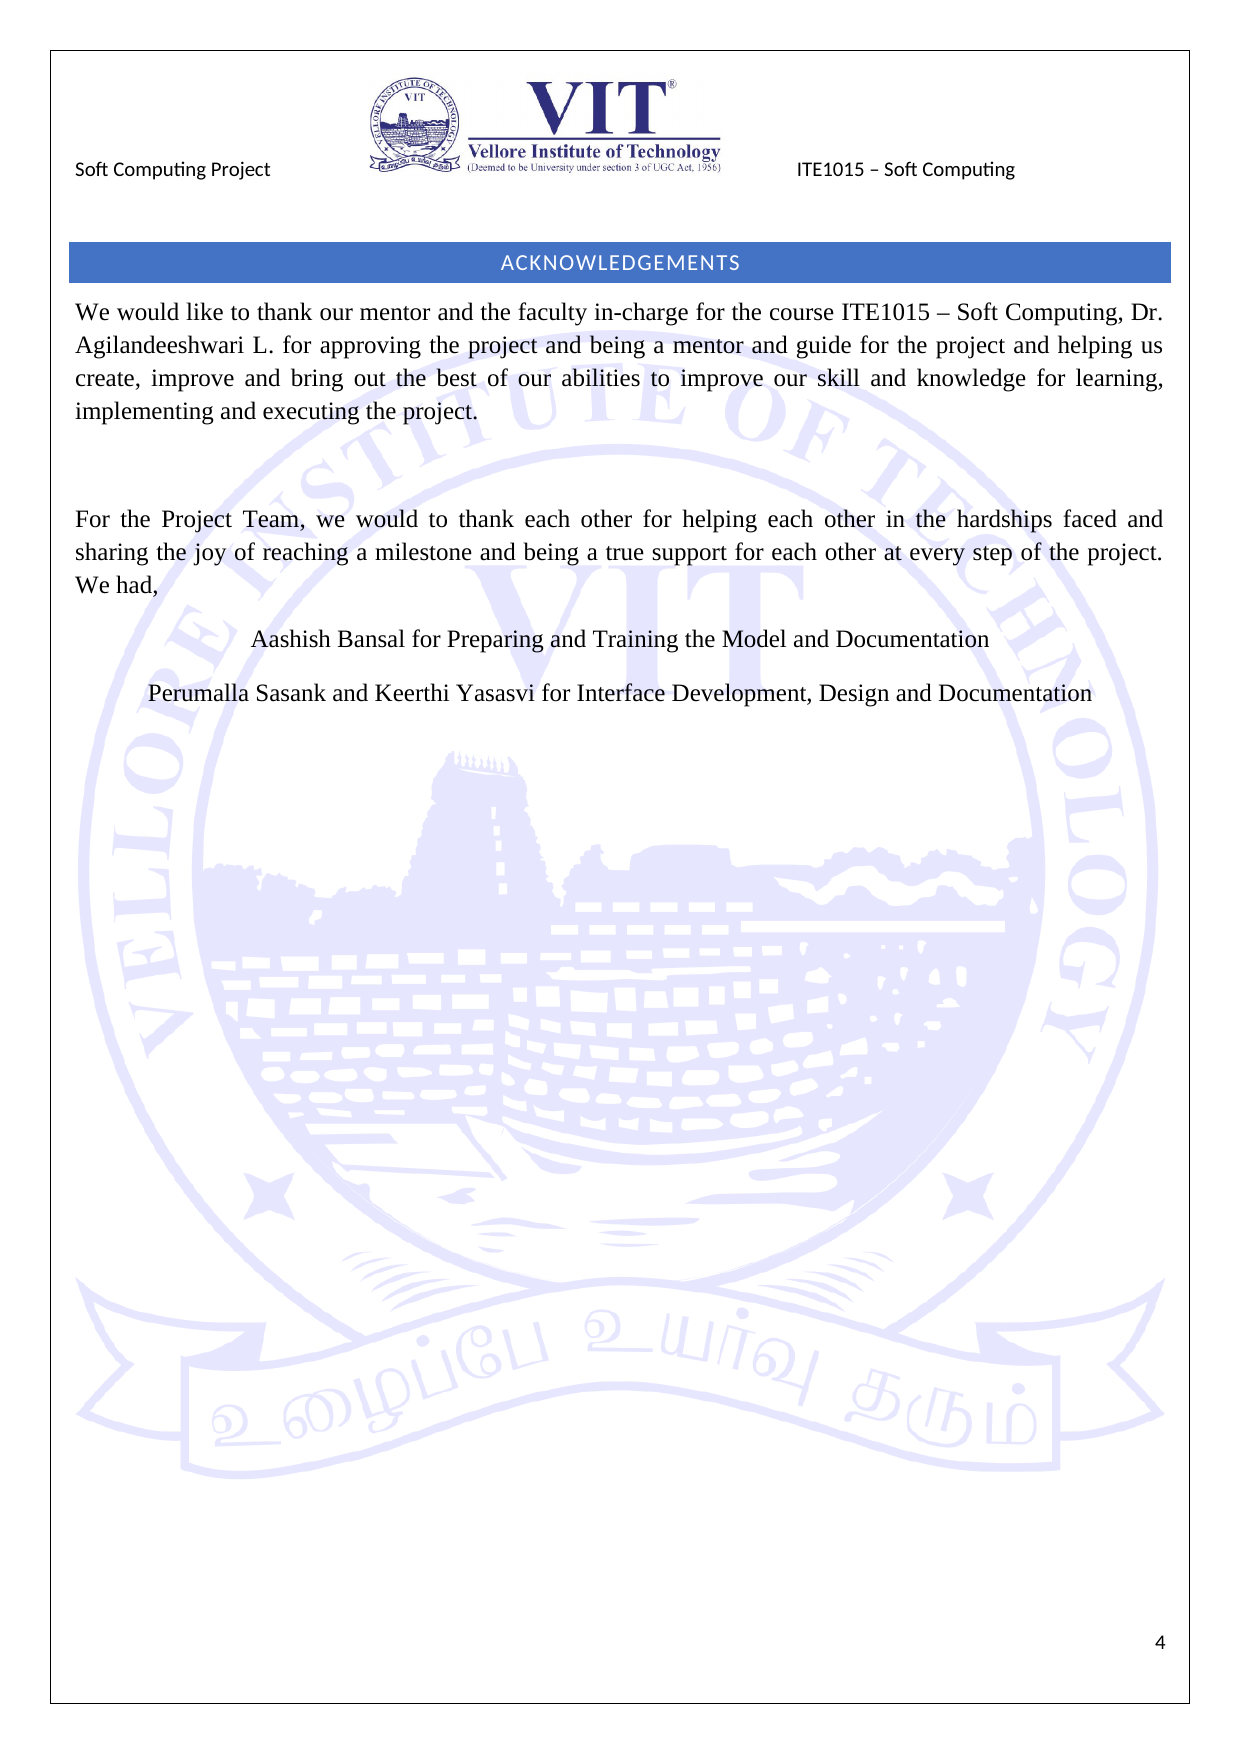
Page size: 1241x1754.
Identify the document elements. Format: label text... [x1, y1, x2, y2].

text We would like to thank our mentor and the faculty in-charge for the course ITE1015 – Soft Computing, Dr. Agilandeeshwari L. for approving the project and being a mentor and guide for the project and helping us create, improve and bring out the best of our abilities to improve our skill and knowledge for learning, implementing and executing the project. [75, 297, 1165, 425]
subtitle Acknowledgements [75, 249, 1165, 277]
text Perumalla Sasank and Keerthi Yasasvi for Interface Development, Design and Documentation [75, 678, 1165, 707]
picture [362, 73, 728, 177]
text Aashish Bansal for Preparing and Training the Model and Documentation [75, 624, 1165, 653]
text For the Project Team, we would to thank each other for helping each other in the hardships faced and sharing the joy of reaching a milestone and being a true support for each other at every step of the project. We had, [75, 504, 1165, 599]
